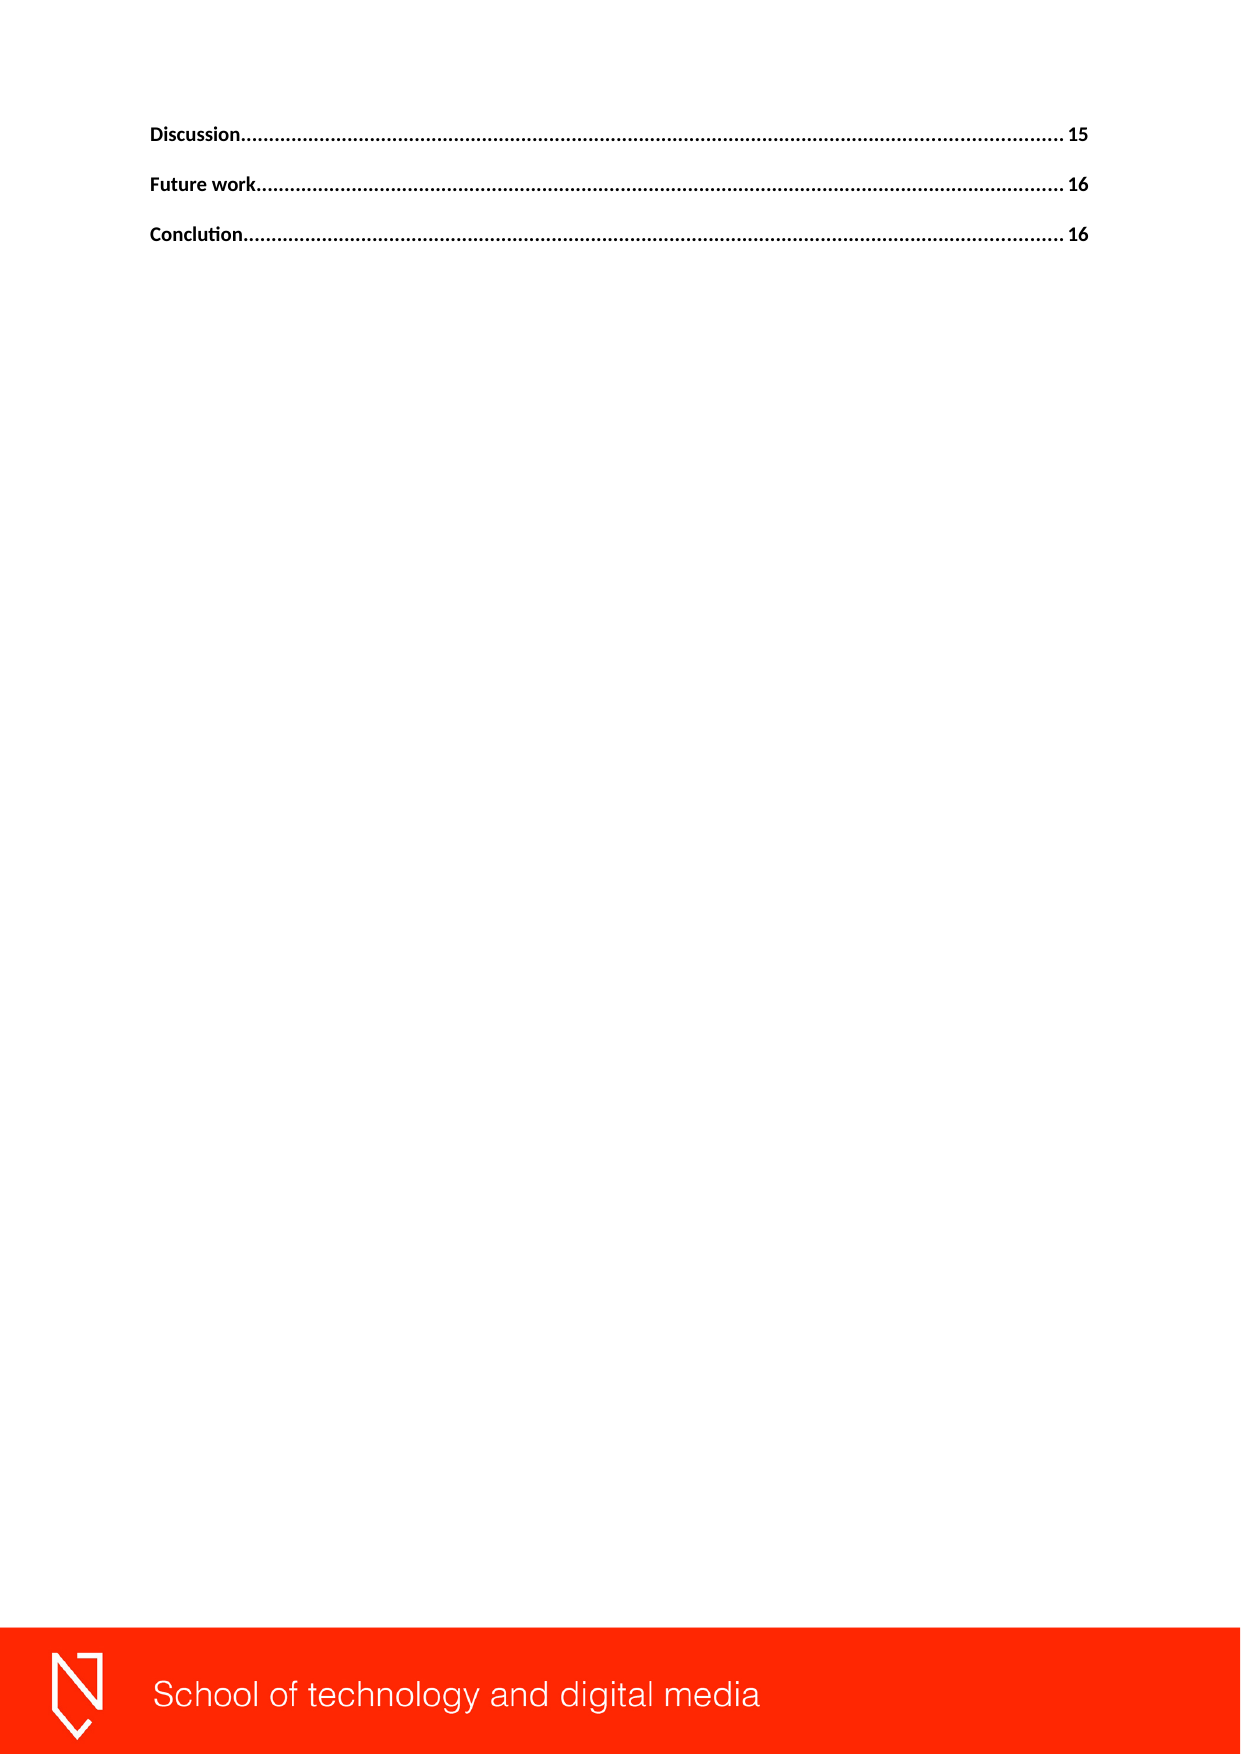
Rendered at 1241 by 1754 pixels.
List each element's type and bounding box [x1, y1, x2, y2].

picture [0, 1618, 1241, 1754]
